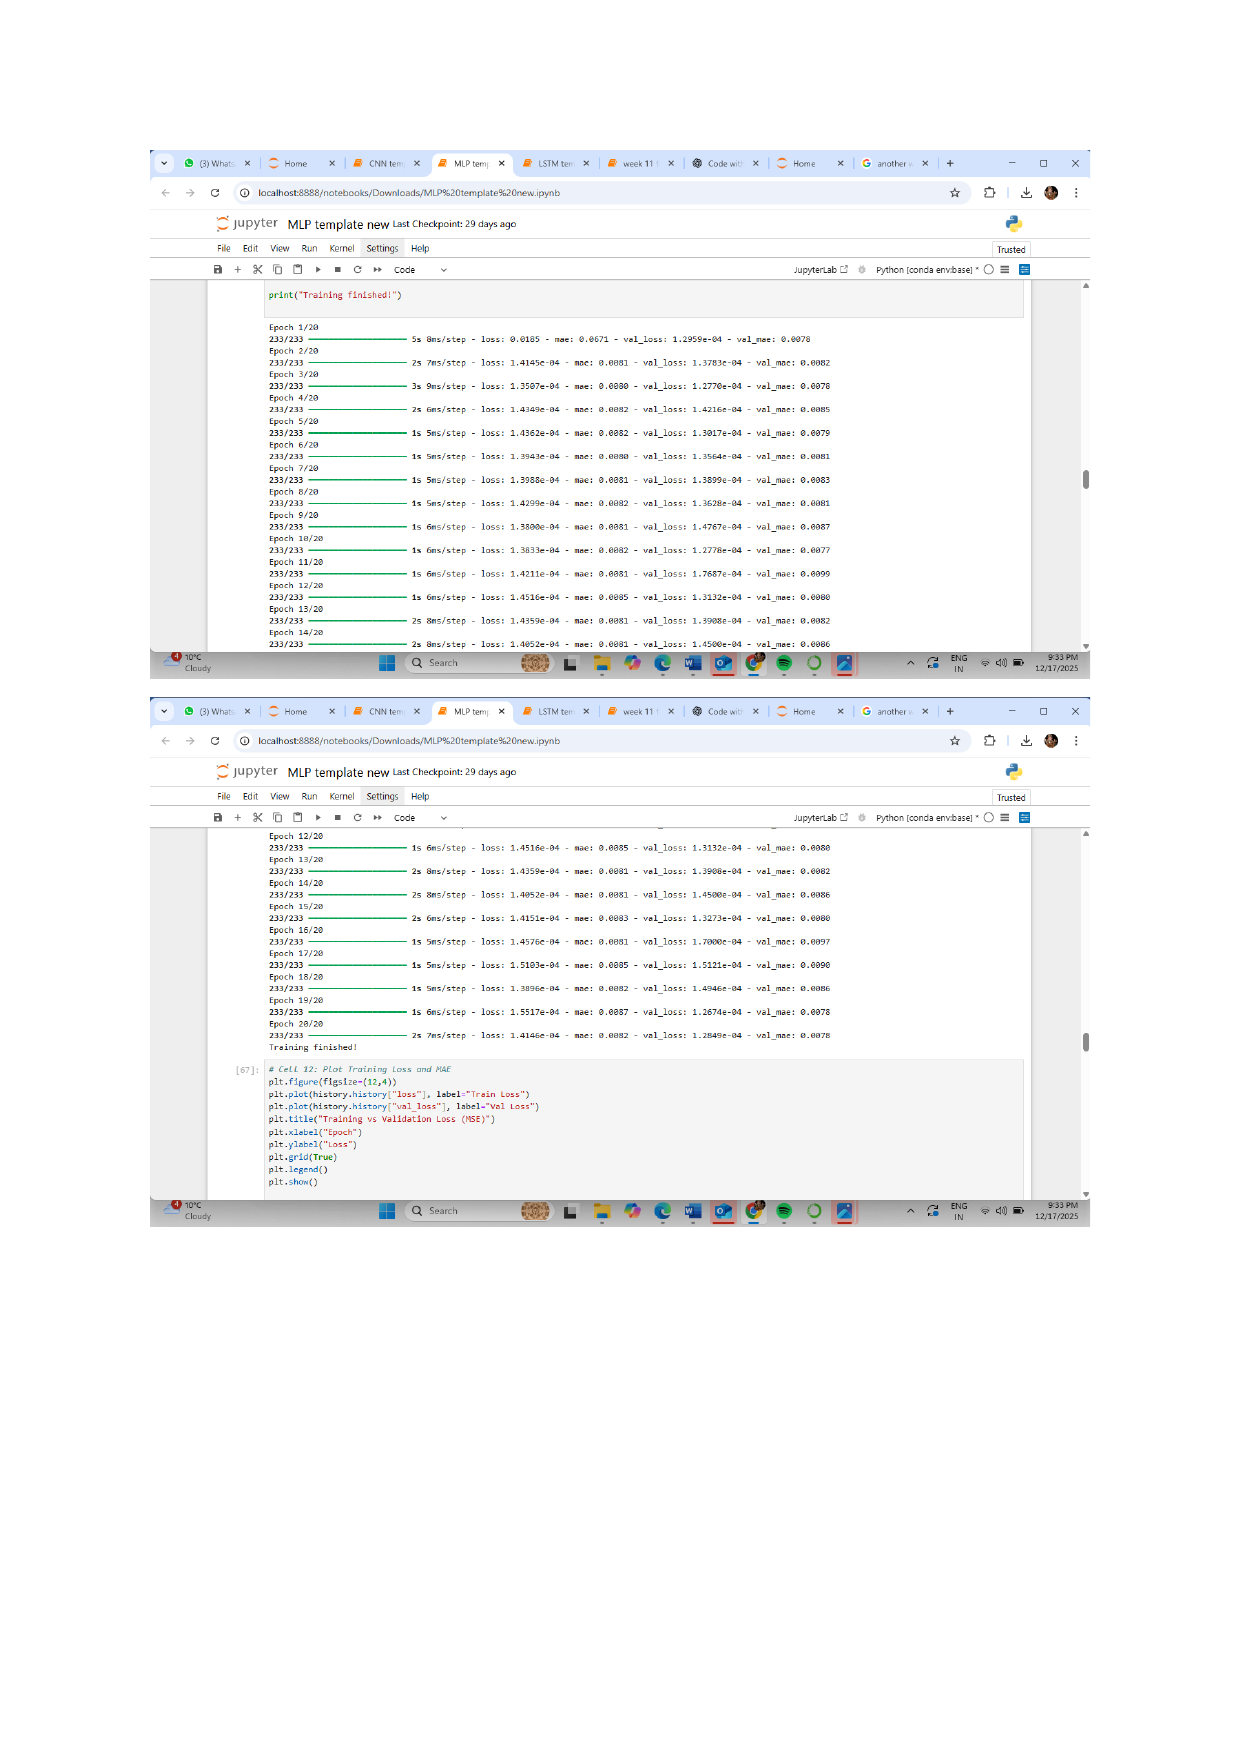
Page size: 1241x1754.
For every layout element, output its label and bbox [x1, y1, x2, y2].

picture [150, 150, 1091, 679]
picture [150, 697, 1091, 1227]
